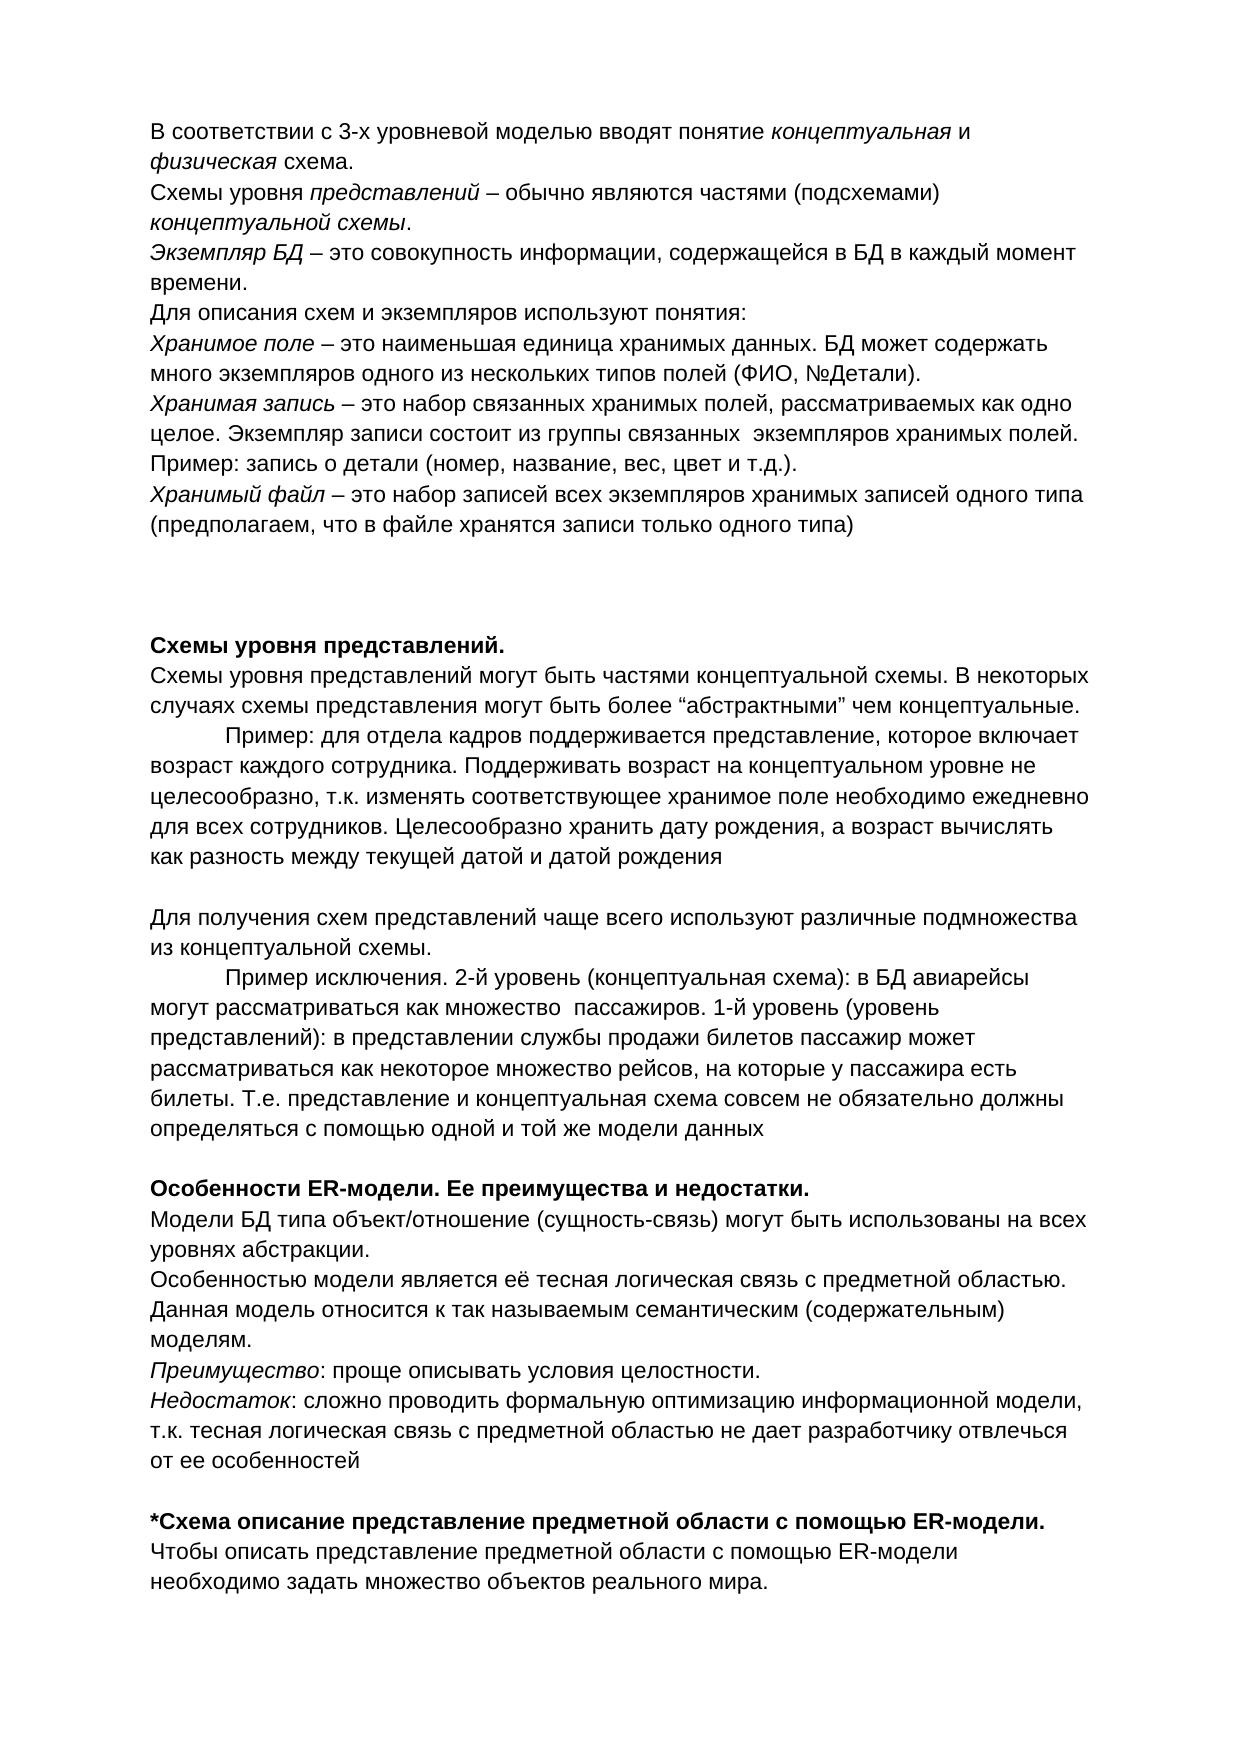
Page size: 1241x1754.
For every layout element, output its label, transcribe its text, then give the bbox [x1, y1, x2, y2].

text Особенностью модели является её тесная логическая связь с предметной областью. Данная модель относится к так называемым семантическим (содержательным) моделям. [150, 1266, 1090, 1353]
text Пример: запись о детали (номер, название, вес, цвет и т.д.). [150, 450, 1090, 477]
text В соответствии с 3-х уровневой моделью вводят понятие концептуальная и физическая схема. [150, 118, 1090, 174]
text *Схема описание представление предметной области с помощью ER-модели. [150, 1508, 1090, 1534]
text Чтобы описать представление предметной области с помощью ER-модели необходимо задать множество объектов реального мира. [150, 1538, 1090, 1594]
text Для описания схем и экземпляров используют понятия: [150, 299, 1090, 326]
text Особенности ER-модели. Ее преимущества и недостатки. [150, 1175, 1090, 1202]
text Хранимый файл – это набор записей всех экземпляров хранимых записей одного типа (предполагаем, что в файле хранятся записи только одного типа) [150, 481, 1090, 537]
text Схемы уровня представлений. [150, 632, 1090, 658]
text Модели БД типа объект/отношение (сущность-связь) могут быть использованы на всех уровнях абстракции. [150, 1206, 1090, 1262]
text Хранимое поле – это наименьшая единица хранимых данных. БД может содержать много экземпляров одного из нескольких типов полей (ФИО, №Детали). [150, 329, 1090, 386]
text Пример исключения. 2-й уровень (концептуальная схема): в БД авиарейсы могут рассматриваться как множество пассажиров. 1-й уровень (уровень представлений): в представлении службы продажи билетов пассажир может рассматриваться как некоторое множество рейсов, на которые у пассажира есть билеты. Т.е. представление и концептуальная схема совсем не обязательно должны определяться с помощью одной и той же модели данных [150, 964, 1090, 1141]
text Экземпляр БД – это совокупность информации, содержащейся в БД в каждый момент времени. [150, 239, 1090, 295]
text Схемы уровня представлений – обычно являются частями (подсхемами) концептуальной схемы. [150, 178, 1090, 235]
text Пример: для отдела кадров поддерживается представление, которое включает возраст каждого сотрудника. Поддерживать возраст на концептуальном уровне не целесообразно, т.к. изменять соответствующее хранимое поле необходимо ежедневно для всех сотрудников. Целесообразно хранить дату рождения, а возраст вычислять как разность между текущей датой и датой рождения [150, 722, 1090, 869]
text Хранимая запись – это набор связанных хранимых полей, рассматриваемых как одно целое. Экземпляр записи состоит из группы связанных экземпляров хранимых полей. [150, 390, 1090, 446]
text Для получения схем представлений чаще всего используют различные подмножества из концептуальной схемы. [150, 903, 1090, 960]
text Преимущество: проще описывать условия целостности. [150, 1357, 1090, 1383]
text Недостаток: сложно проводить формальную оптимизацию информационной модели, т.к. тесная логическая связь с предметной областью не дает разработчику отвлечься от ее особенностей [150, 1387, 1090, 1473]
text Схемы уровня представлений могут быть частями концептуальной схемы. В некоторых случаях схемы представления могут быть более “абстрактными” чем концептуальные. [150, 662, 1090, 718]
